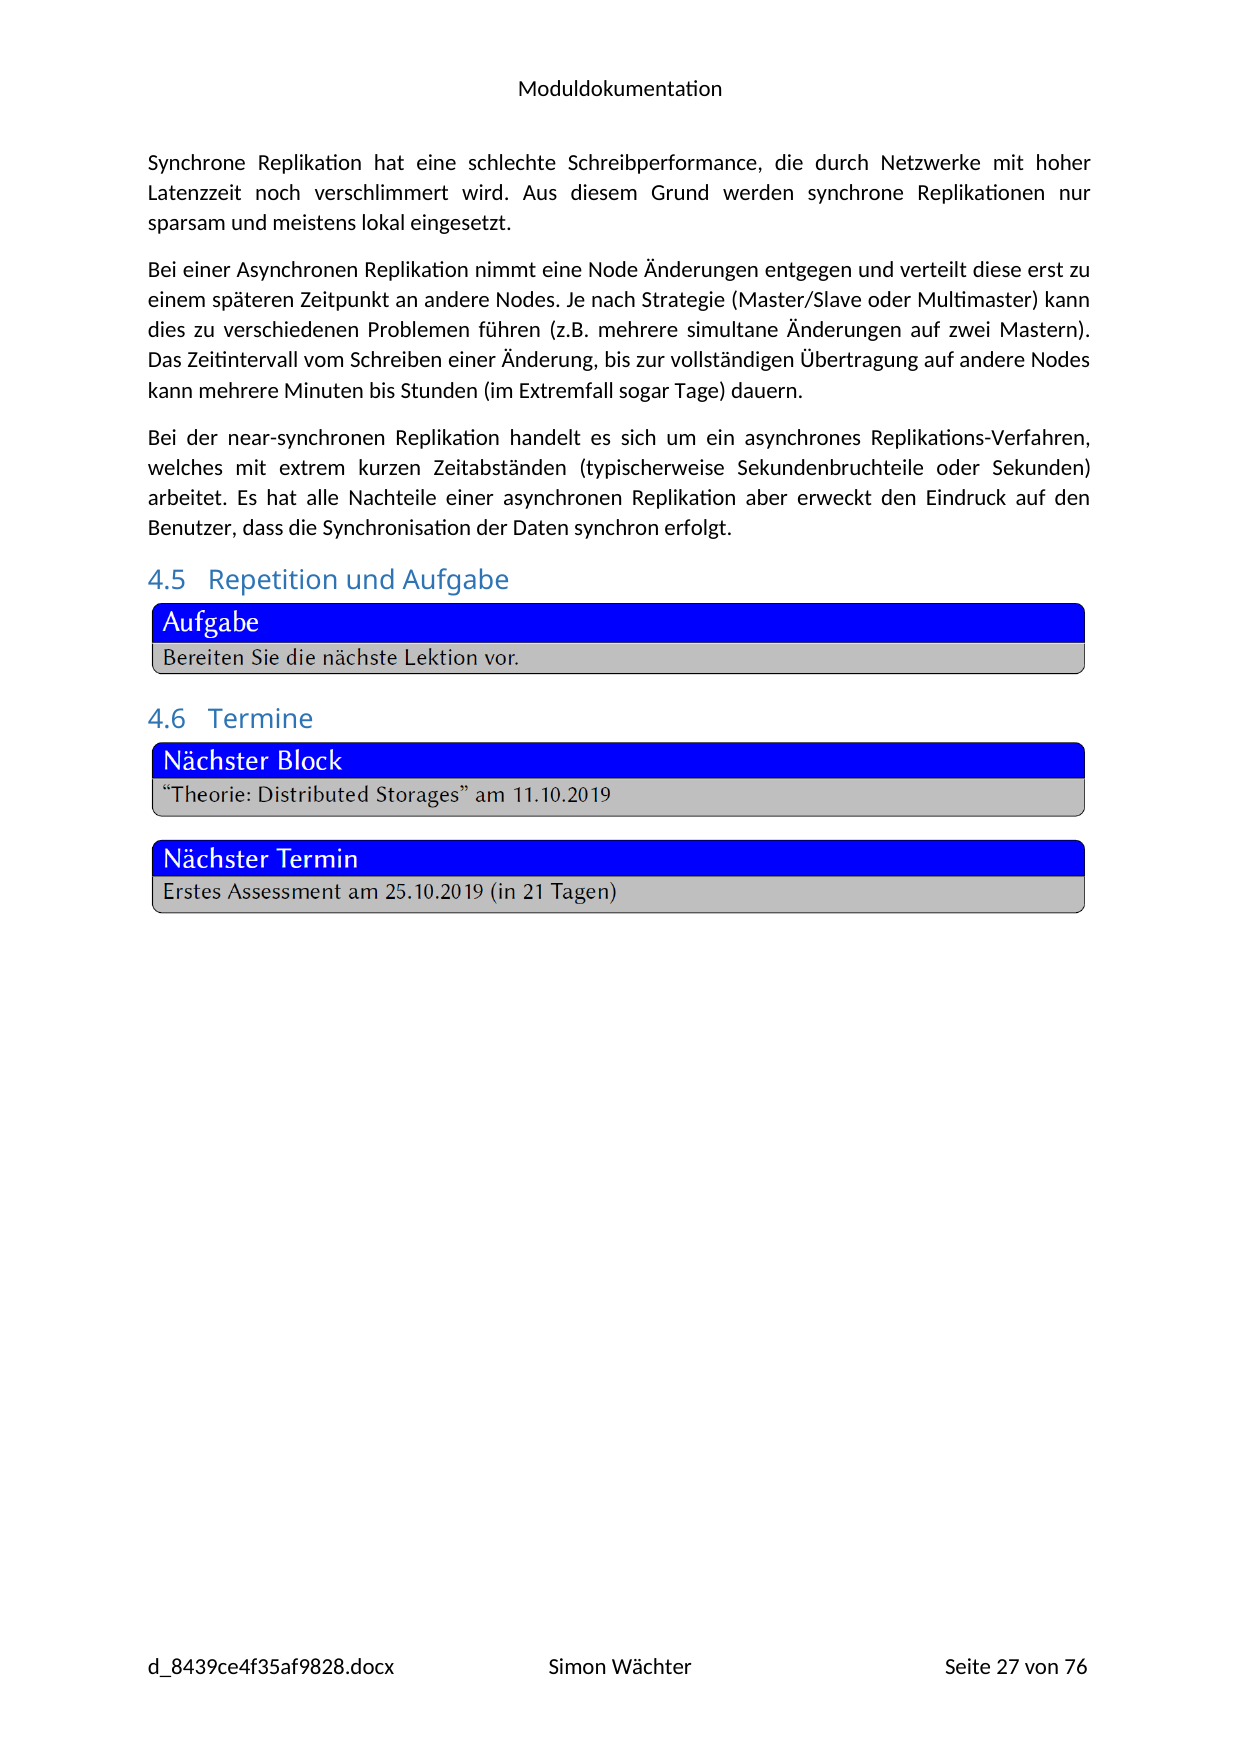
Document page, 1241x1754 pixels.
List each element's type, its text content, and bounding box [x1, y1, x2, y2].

subtitle Repetition und Aufgabe [148, 560, 1093, 597]
picture [147, 738, 1093, 920]
subtitle Termine [148, 699, 1093, 736]
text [148, 148, 1093, 236]
text Bei einer Asynchronen Replikation nimmt eine Node Änderungen entgegen und verteilt diese erst zu einem späteren Zeitpunkt an andere Nodes. Je nach Strategie (Master/Slave oder Multimaster) kann dies zu verschiedenen Problemen führen (z.B. mehrere simultane Änderungen auf zwei Mastern). Das Zeitintervall vom Schreiben einer Änderung, bis zur vollständigen Übertragung auf andere Nodes kann mehrere Minuten bis Stunden (im Extremfall sogar Tage) dauern. [148, 255, 1093, 404]
picture [147, 600, 1093, 681]
text Bei der near-synchronen Replikation handelt es sich um ein asynchrones Replikations-Verfahren, welches mit extrem kurzen Zeitabständen (typischerweise Sekundenbruchteile oder Sekunden) arbeitet. Es hat alle Nachteile einer asynchronen Replikation aber erweckt den Eindruck auf den Benutzer, dass die Synchronisation der Daten synchron erfolgt. [148, 423, 1093, 541]
